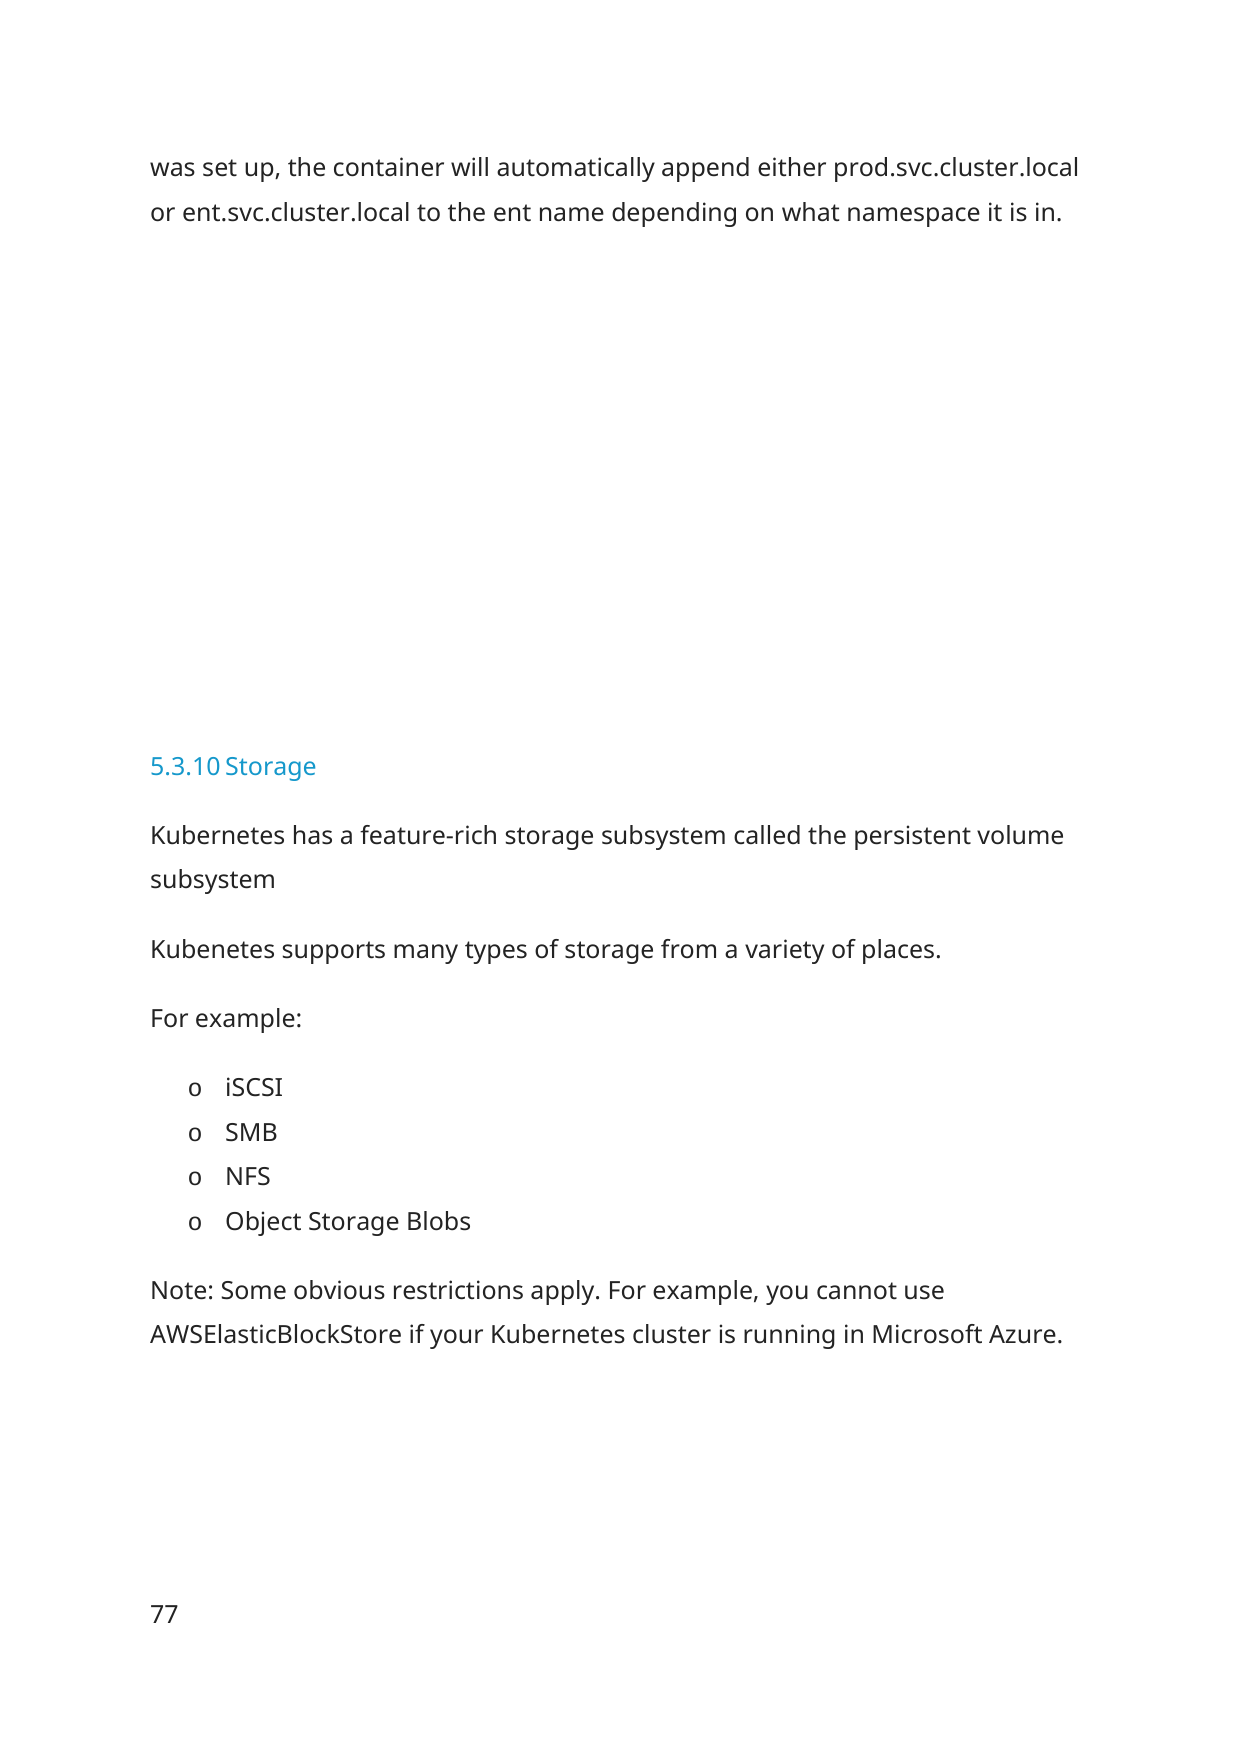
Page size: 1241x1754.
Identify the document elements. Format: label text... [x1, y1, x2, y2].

list Object Storage Blobs [187, 1203, 1090, 1237]
text For example: [150, 1001, 1090, 1034]
list SMB [187, 1114, 1090, 1148]
text Note: Some obvious restrictions apply. For example, you cannot use AWSElasticBlockStore if your Kubernetes cluster is running in Microsoft Azure. [150, 1273, 1090, 1351]
list NFS [187, 1159, 1090, 1193]
text Kubenetes supports many types of storage from a variety of places. [150, 931, 1090, 965]
subtitle Storage [150, 748, 1090, 782]
text Kubernetes has a feature-rich storage subsystem called the persistent volume subsystem [150, 818, 1090, 896]
list iSCSI [187, 1070, 1090, 1104]
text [150, 150, 1090, 228]
